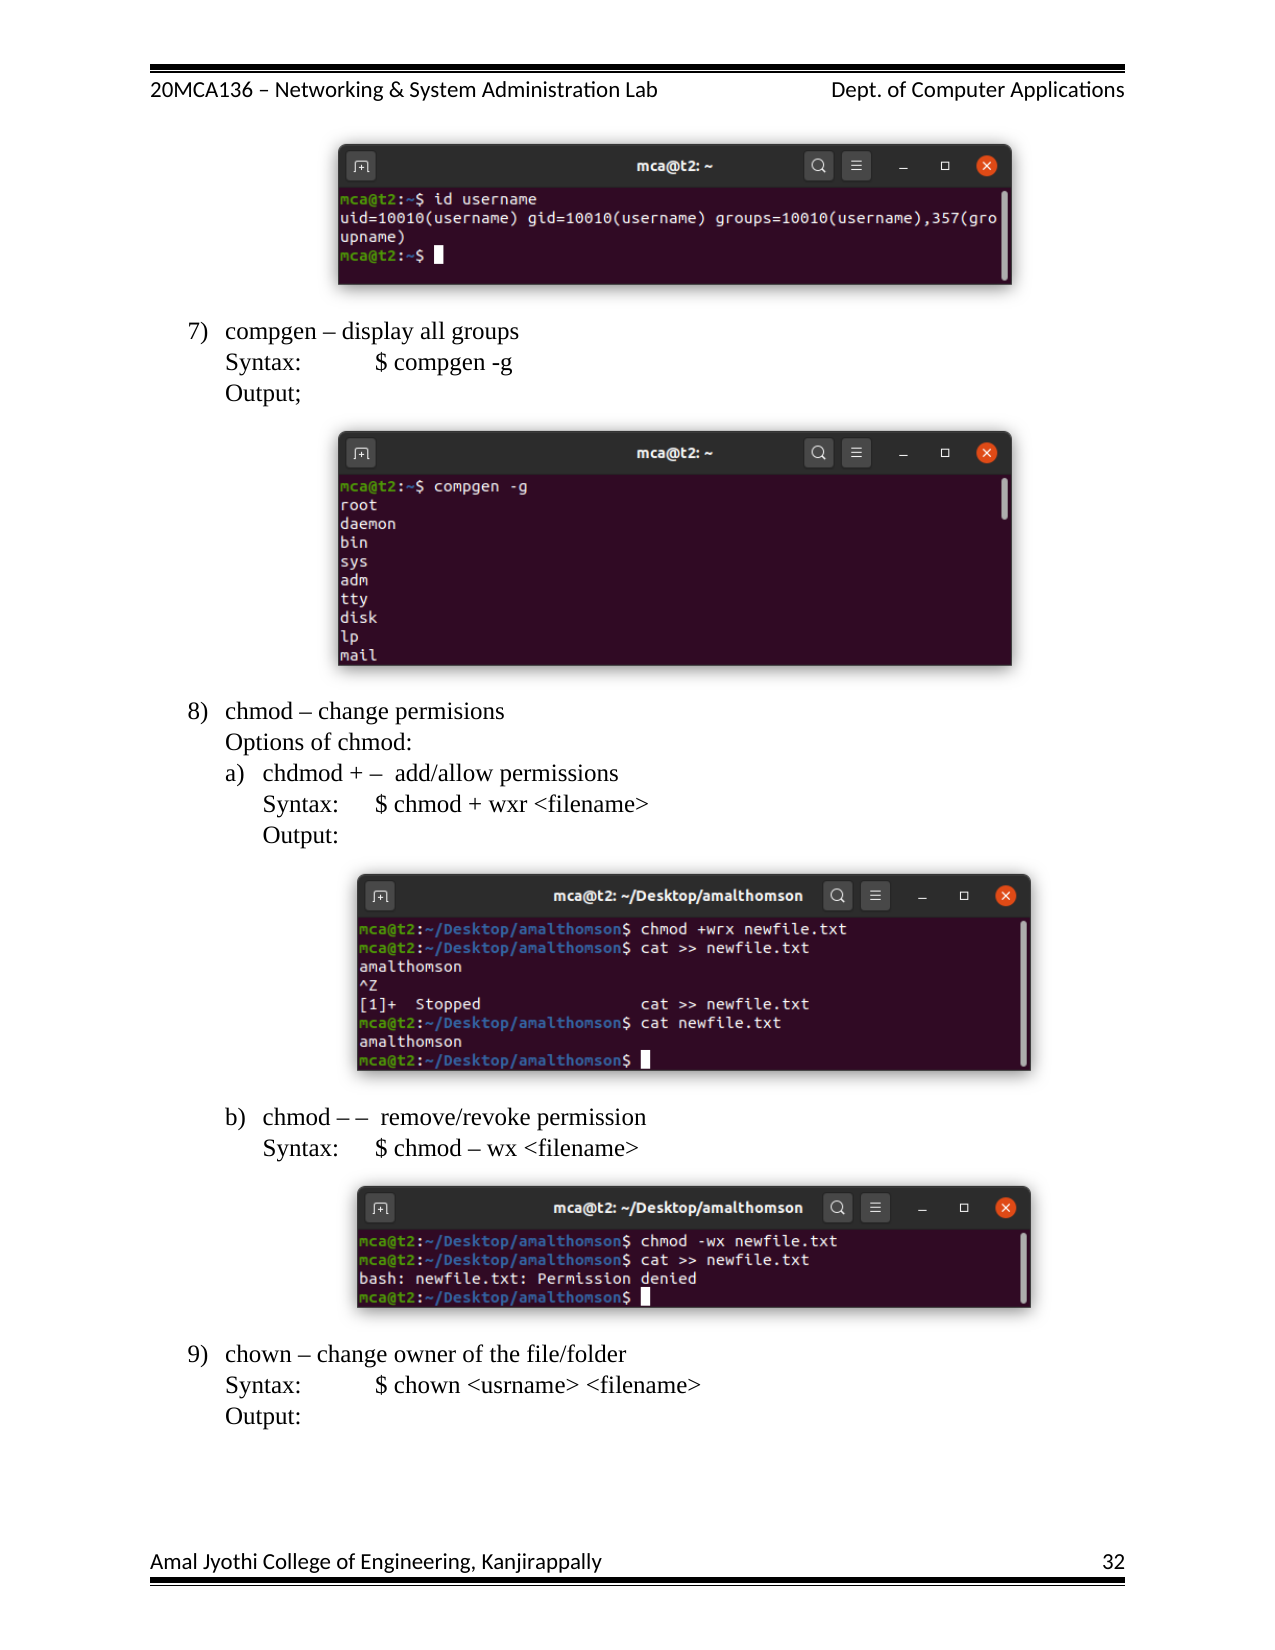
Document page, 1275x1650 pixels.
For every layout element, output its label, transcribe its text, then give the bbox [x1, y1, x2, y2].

list Output; [225, 378, 1125, 407]
picture [331, 1163, 1057, 1337]
list chmod – change permisions [187, 696, 1125, 725]
list Options of chmod: [225, 727, 1125, 756]
list Output: [262, 821, 1125, 849]
list compgen – display all groups [187, 316, 1125, 344]
list Syntax: $ chmod – wx <filename> [262, 1133, 1125, 1162]
list chdmod + – add/allow permissions [225, 758, 1125, 787]
list Syntax: $ compgen -g [225, 347, 1125, 376]
list chown – change owner of the file/folder [187, 1339, 1125, 1368]
list Syntax: $ chown <usrname> <filename> [225, 1370, 1125, 1399]
picture [331, 851, 1057, 1100]
list chmod – – remove/revoke permission [225, 1102, 1125, 1131]
list Output: [225, 1401, 1125, 1430]
picture [312, 121, 1038, 314]
list Syntax: $ chmod + wxr <filename> [262, 789, 1125, 818]
picture [312, 408, 1038, 695]
